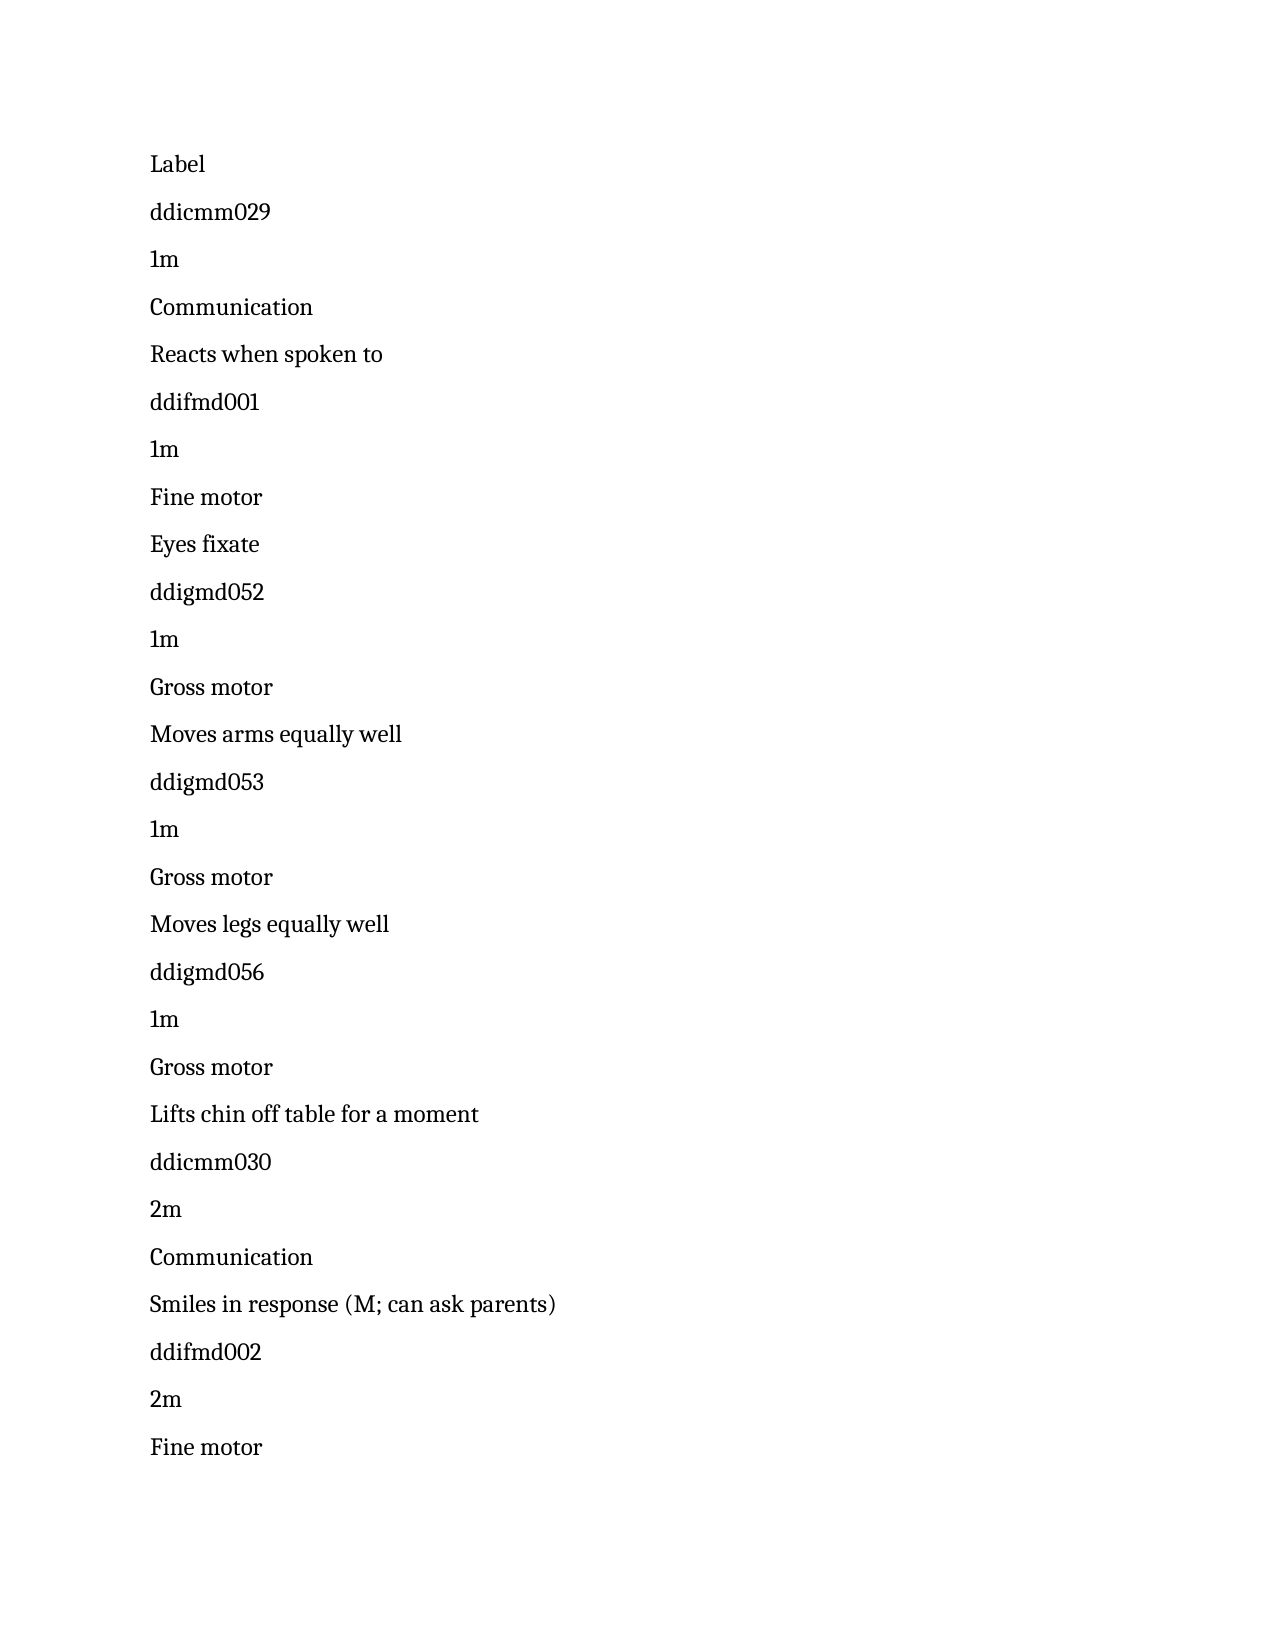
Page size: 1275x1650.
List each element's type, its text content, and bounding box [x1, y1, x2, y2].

text Lifts chin off table for a moment [150, 1100, 1125, 1129]
text Gross motor [150, 862, 1125, 891]
text 1m [150, 1005, 1125, 1034]
text Communication [150, 292, 1125, 321]
text ddigmd056 [150, 957, 1125, 986]
text ddifmd001 [150, 387, 1125, 416]
text Gross motor [150, 1052, 1125, 1081]
text ddicmm030 [150, 1147, 1125, 1176]
text Gross motor [150, 672, 1125, 701]
text ddigmd053 [150, 767, 1125, 796]
text 1m [150, 815, 1125, 844]
text Fine motor [150, 1432, 1125, 1461]
text Communication [150, 1242, 1125, 1271]
text Fine motor [150, 482, 1125, 511]
text Reacts when spoken to [150, 340, 1125, 369]
text Eyes fixate [150, 530, 1125, 559]
text 1m [150, 435, 1125, 464]
text 1m [150, 245, 1125, 274]
text 1m [150, 625, 1125, 654]
text Label [150, 150, 1125, 179]
text 2m [150, 1385, 1125, 1414]
text ddicmm029 [150, 197, 1125, 226]
text Moves legs equally well [150, 910, 1125, 939]
text Smiles in response (M; can ask parents) [150, 1290, 1125, 1319]
text ddigmd052 [150, 577, 1125, 606]
text 2m [150, 1195, 1125, 1224]
text Moves arms equally well [150, 720, 1125, 749]
text ddifmd002 [150, 1337, 1125, 1366]
